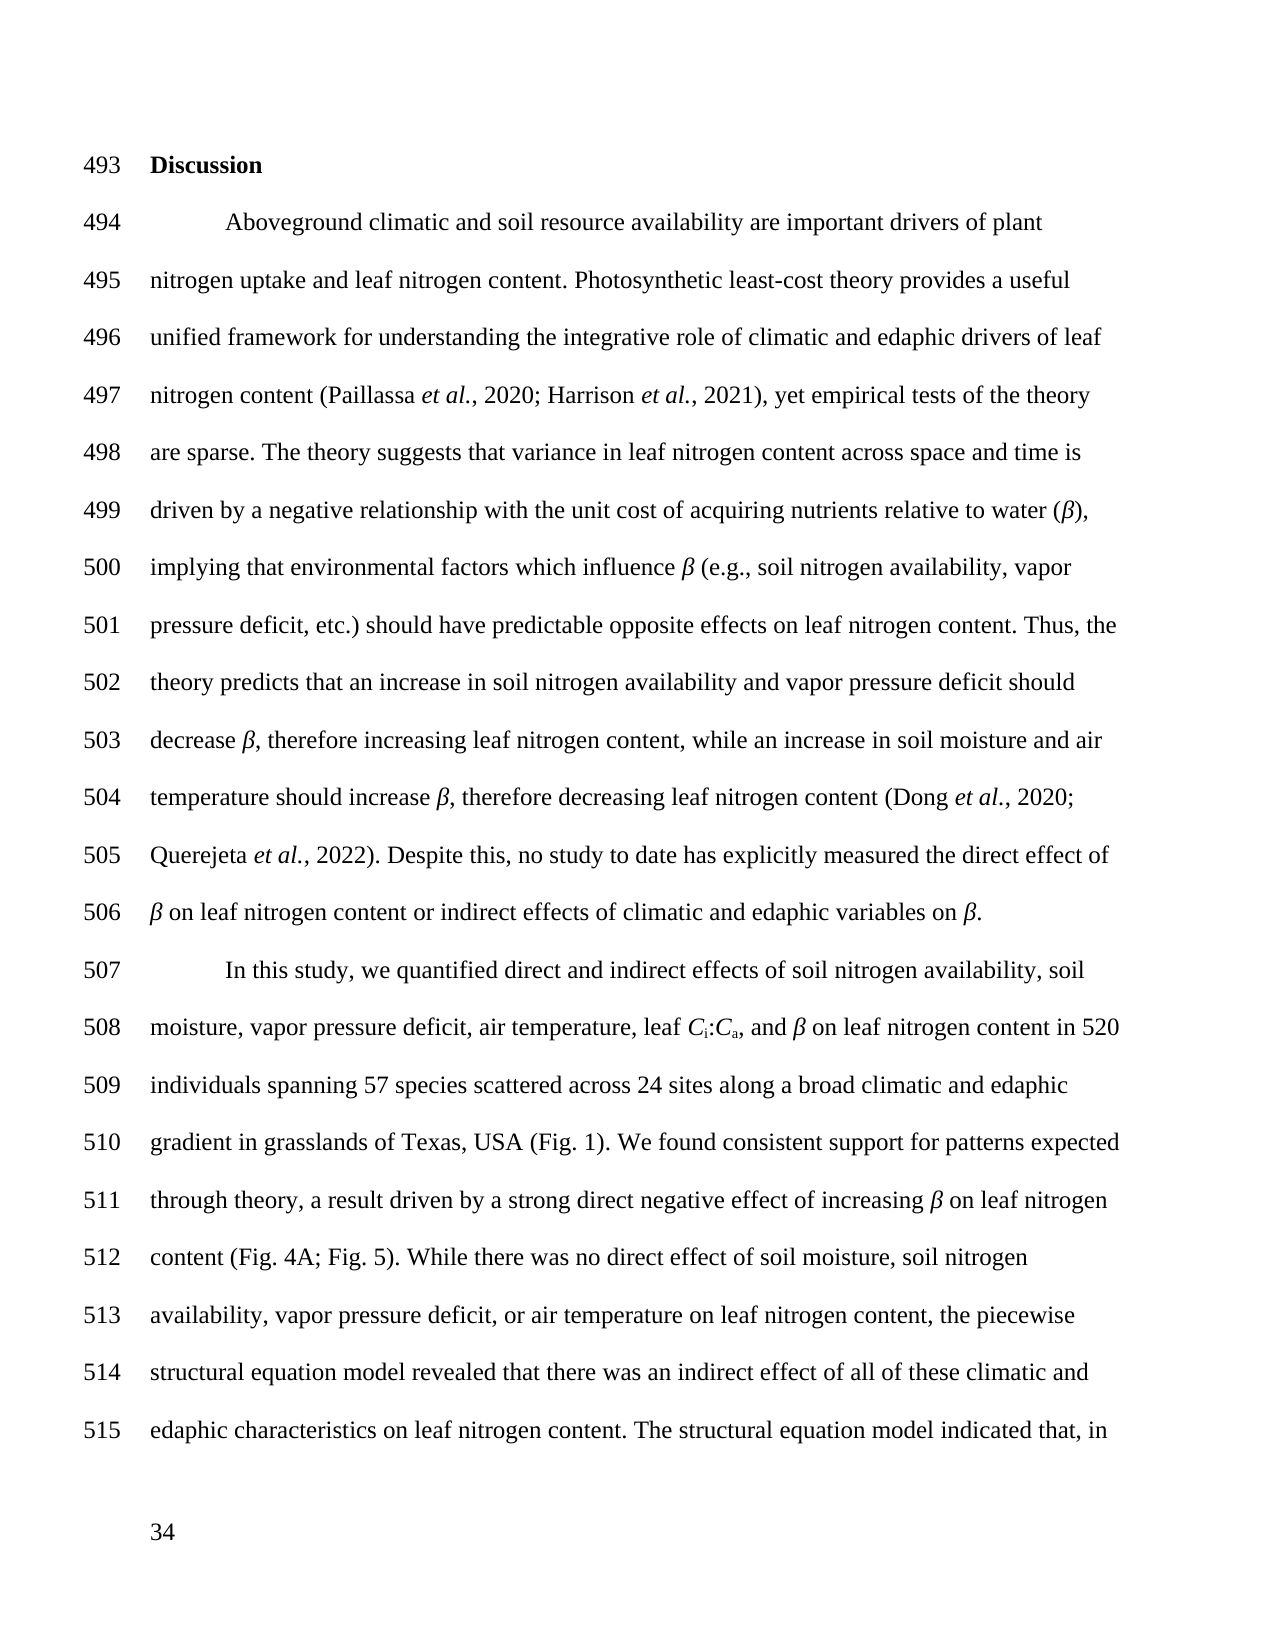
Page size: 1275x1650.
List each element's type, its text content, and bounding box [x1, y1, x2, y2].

text Discussion [150, 150, 1125, 179]
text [150, 955, 1125, 1444]
text Aboveground climatic and soil resource availability are important drivers of plant nitrogen uptake and leaf nitrogen content. Photosynthetic least-cost theory provides a useful unified framework for understanding the integrative role of climatic and edaphic drivers of leaf nitrogen content (Paillassa et al., 2020; Harrison et al., 2021), yet empirical tests of the theory are sparse. The theory suggests that variance in leaf nitrogen content across space and time is driven by a negative relationship with the unit cost of acquiring nutrients relative to water (β), implying that environmental factors which influence β (e.g., soil nitrogen availability, vapor pressure deficit, etc.) should have predictable opposite effects on leaf nitrogen content. Thus, the theory predicts that an increase in soil nitrogen availability and vapor pressure deficit should decrease β, therefore increasing leaf nitrogen content, while an increase in soil moisture and air temperature should increase β, therefore decreasing leaf nitrogen content (Dong et al., 2020; Querejeta et al., 2022). Despite this, no study to date has explicitly measured the direct effect of β on leaf nitrogen content or indirect effects of climatic and edaphic variables on β. [150, 207, 1125, 926]
